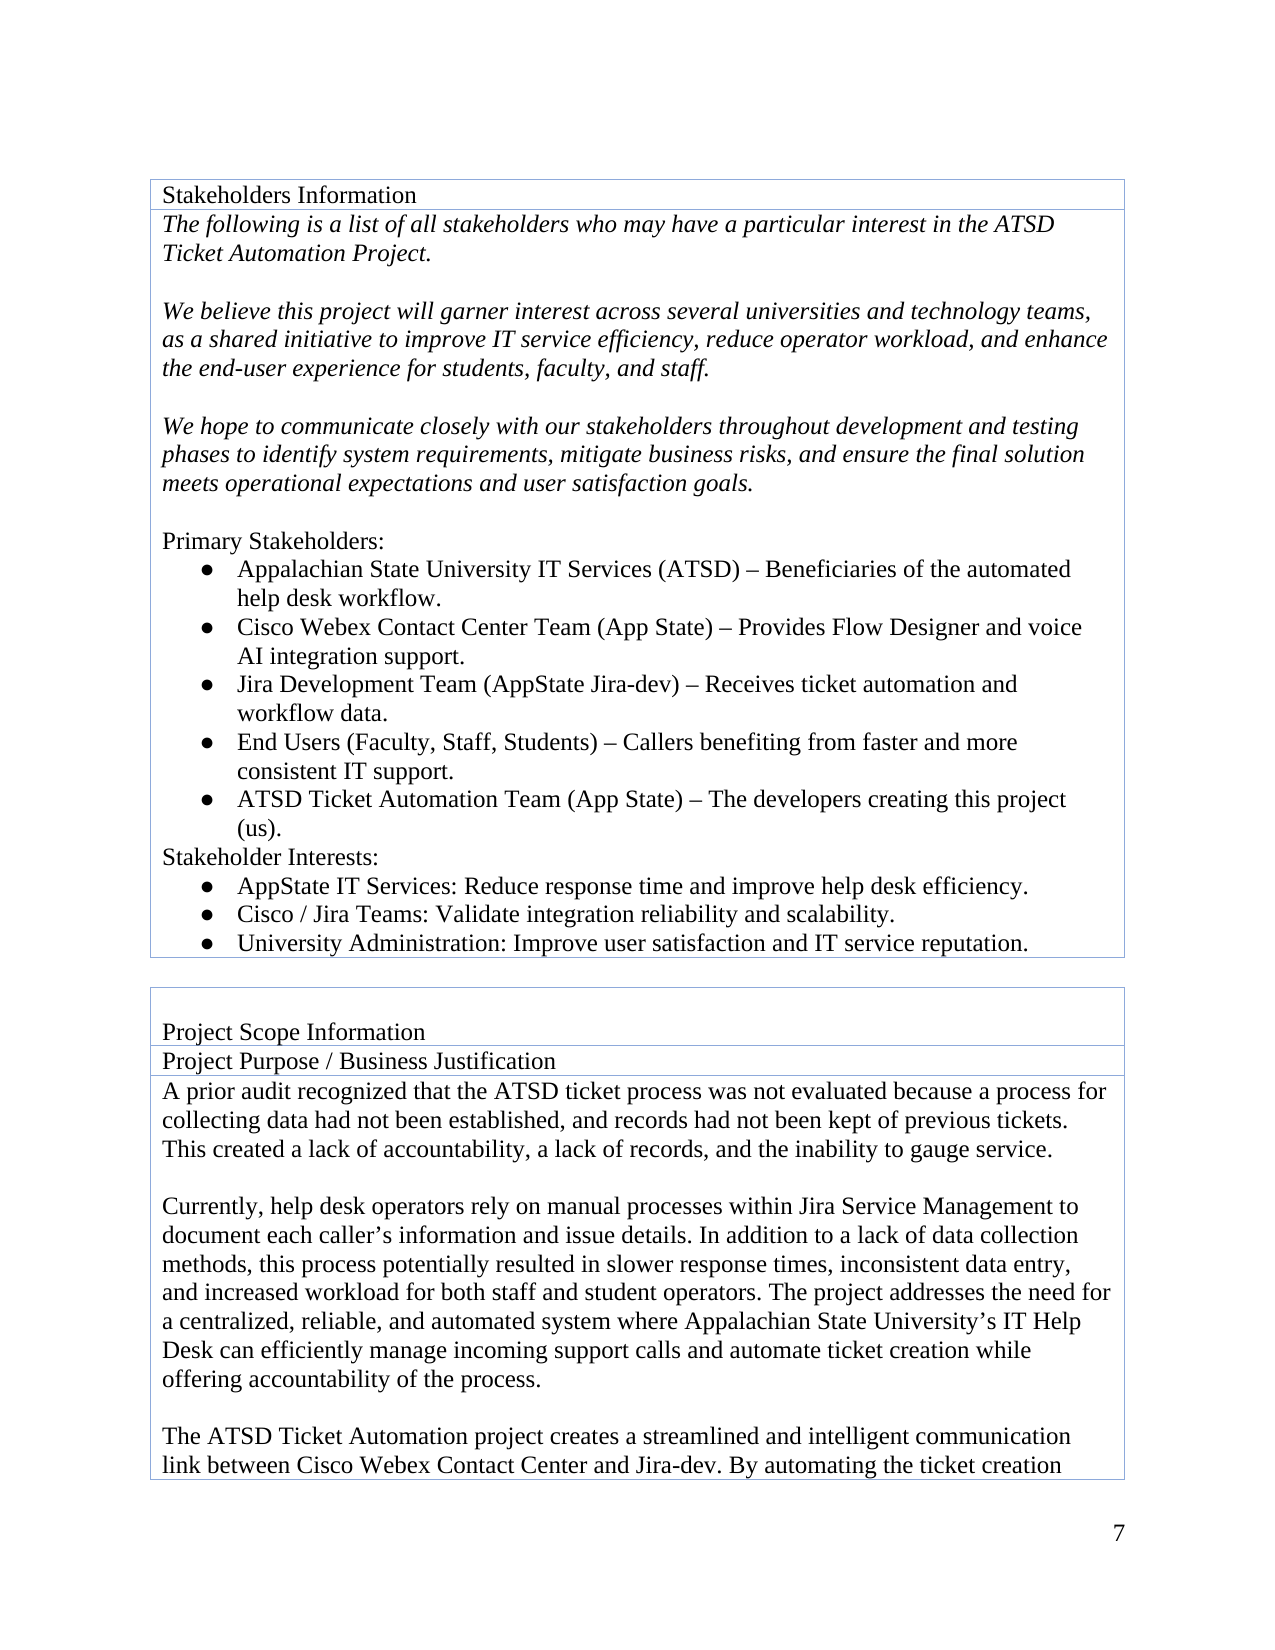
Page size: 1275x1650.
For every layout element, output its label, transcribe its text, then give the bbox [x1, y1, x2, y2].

table_cell The following is a list of all stakeholders who may have a particular interest in the ATSD Ticket Automation Project. We believe this project will garner interest across several universities and technology teams, as a shared initiative to improve IT service efficiency, reduce operator workload, and enhance the end-user experience for students, faculty, and staff. We hope to communicate closely with our stakeholders throughout development and testing phases to identify system requirements, mitigate business risks, and ensure the final solution meets operational expectations and user satisfaction goals. Primary Stakeholders: Appalachian State University IT Services (ATSD) – Beneficiaries of the automated help desk workflow. Cisco Webex Contact Center Team (App State) – Provides Flow Designer and voice AI integration support. Jira Development Team (AppState Jira-dev) – Receives ticket automation and workflow data. End Users (Faculty, Staff, Students) – Callers benefiting from faster and more consistent IT support. ATSD Ticket Automation Team (App State) – The developers creating this project (us). Stakeholder Interests: AppState IT Services: Reduce response time and improve help desk efficiency. Cisco / Jira Teams: Validate integration reliability and scalability. University Administration: Improve user satisfaction and IT service reputation. [151, 210, 1124, 957]
table_header Project Scope Information [151, 988, 1124, 1045]
table_cell Project Purpose / Business Justification [151, 1046, 1124, 1075]
table_header Stakeholders Information [151, 180, 1124, 208]
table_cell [151, 1076, 1124, 1479]
